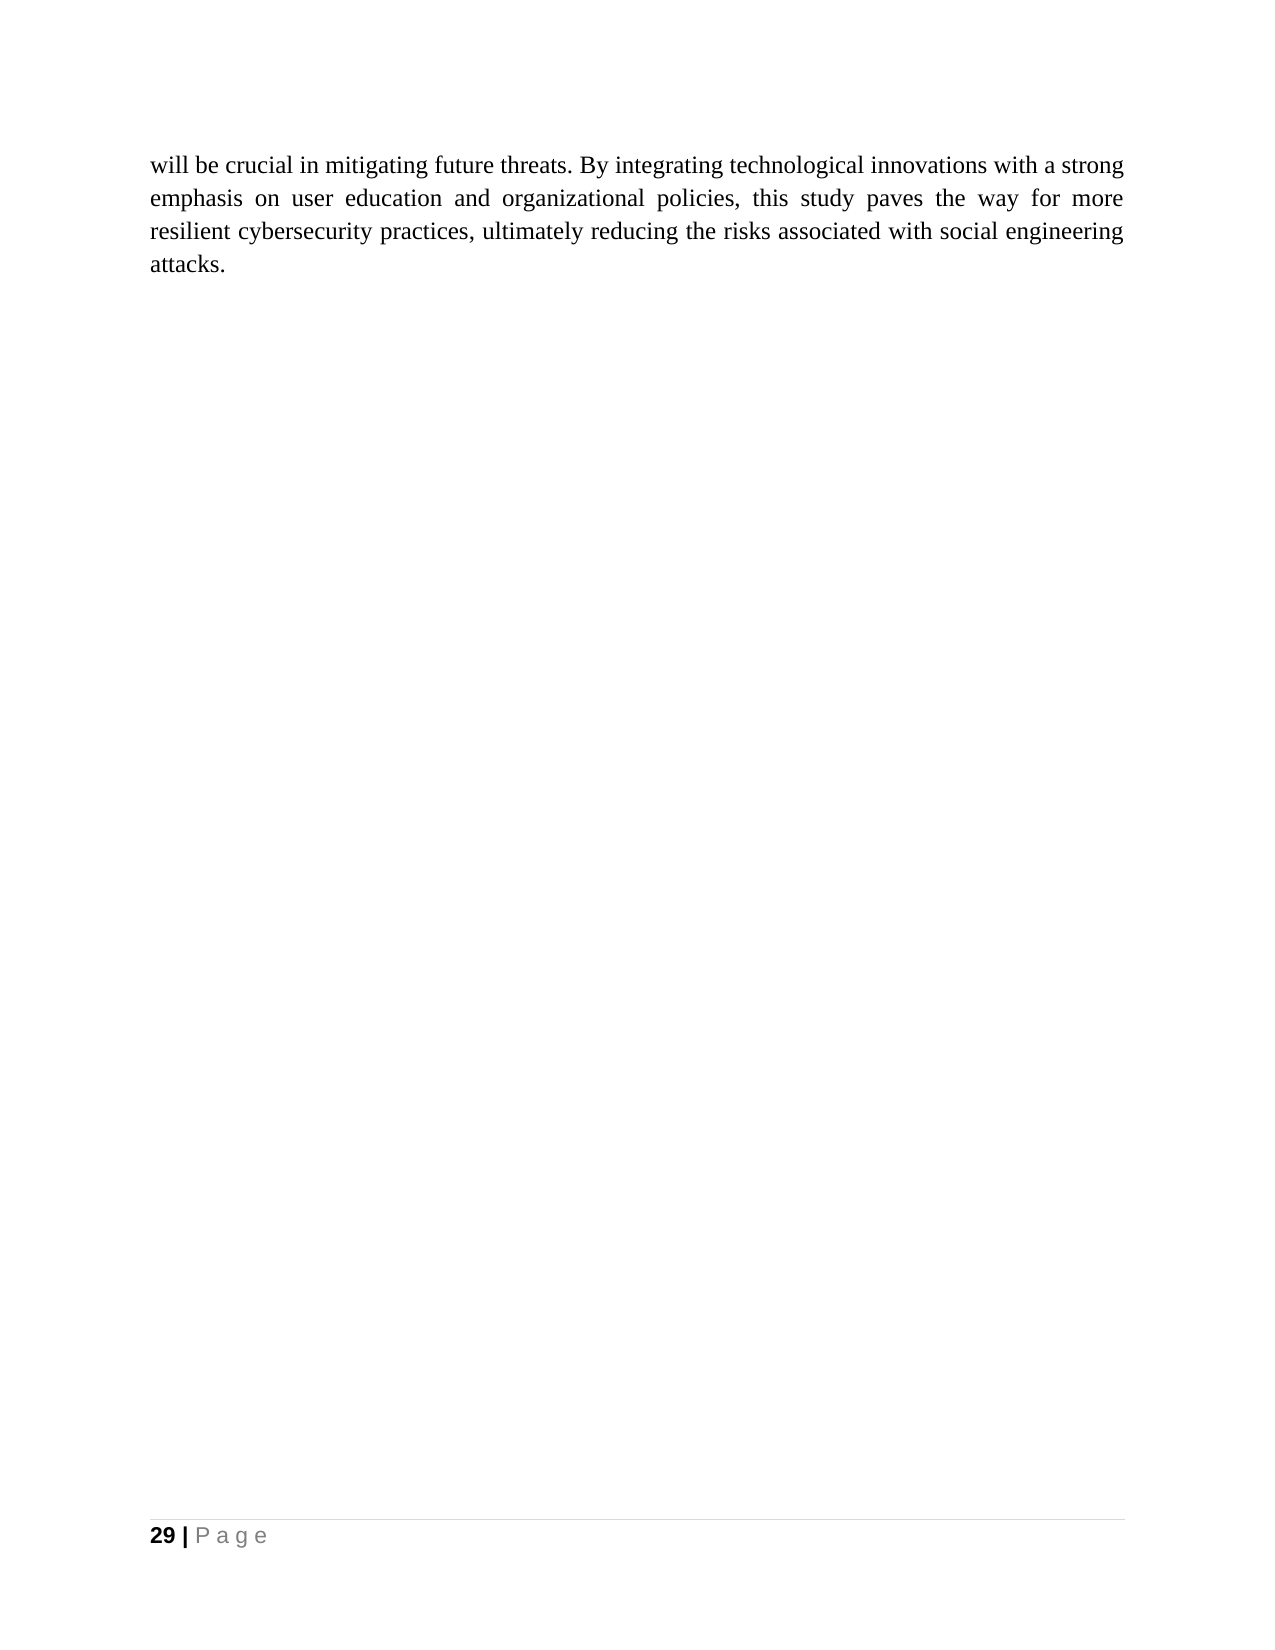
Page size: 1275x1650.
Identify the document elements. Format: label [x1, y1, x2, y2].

text [150, 150, 1125, 278]
